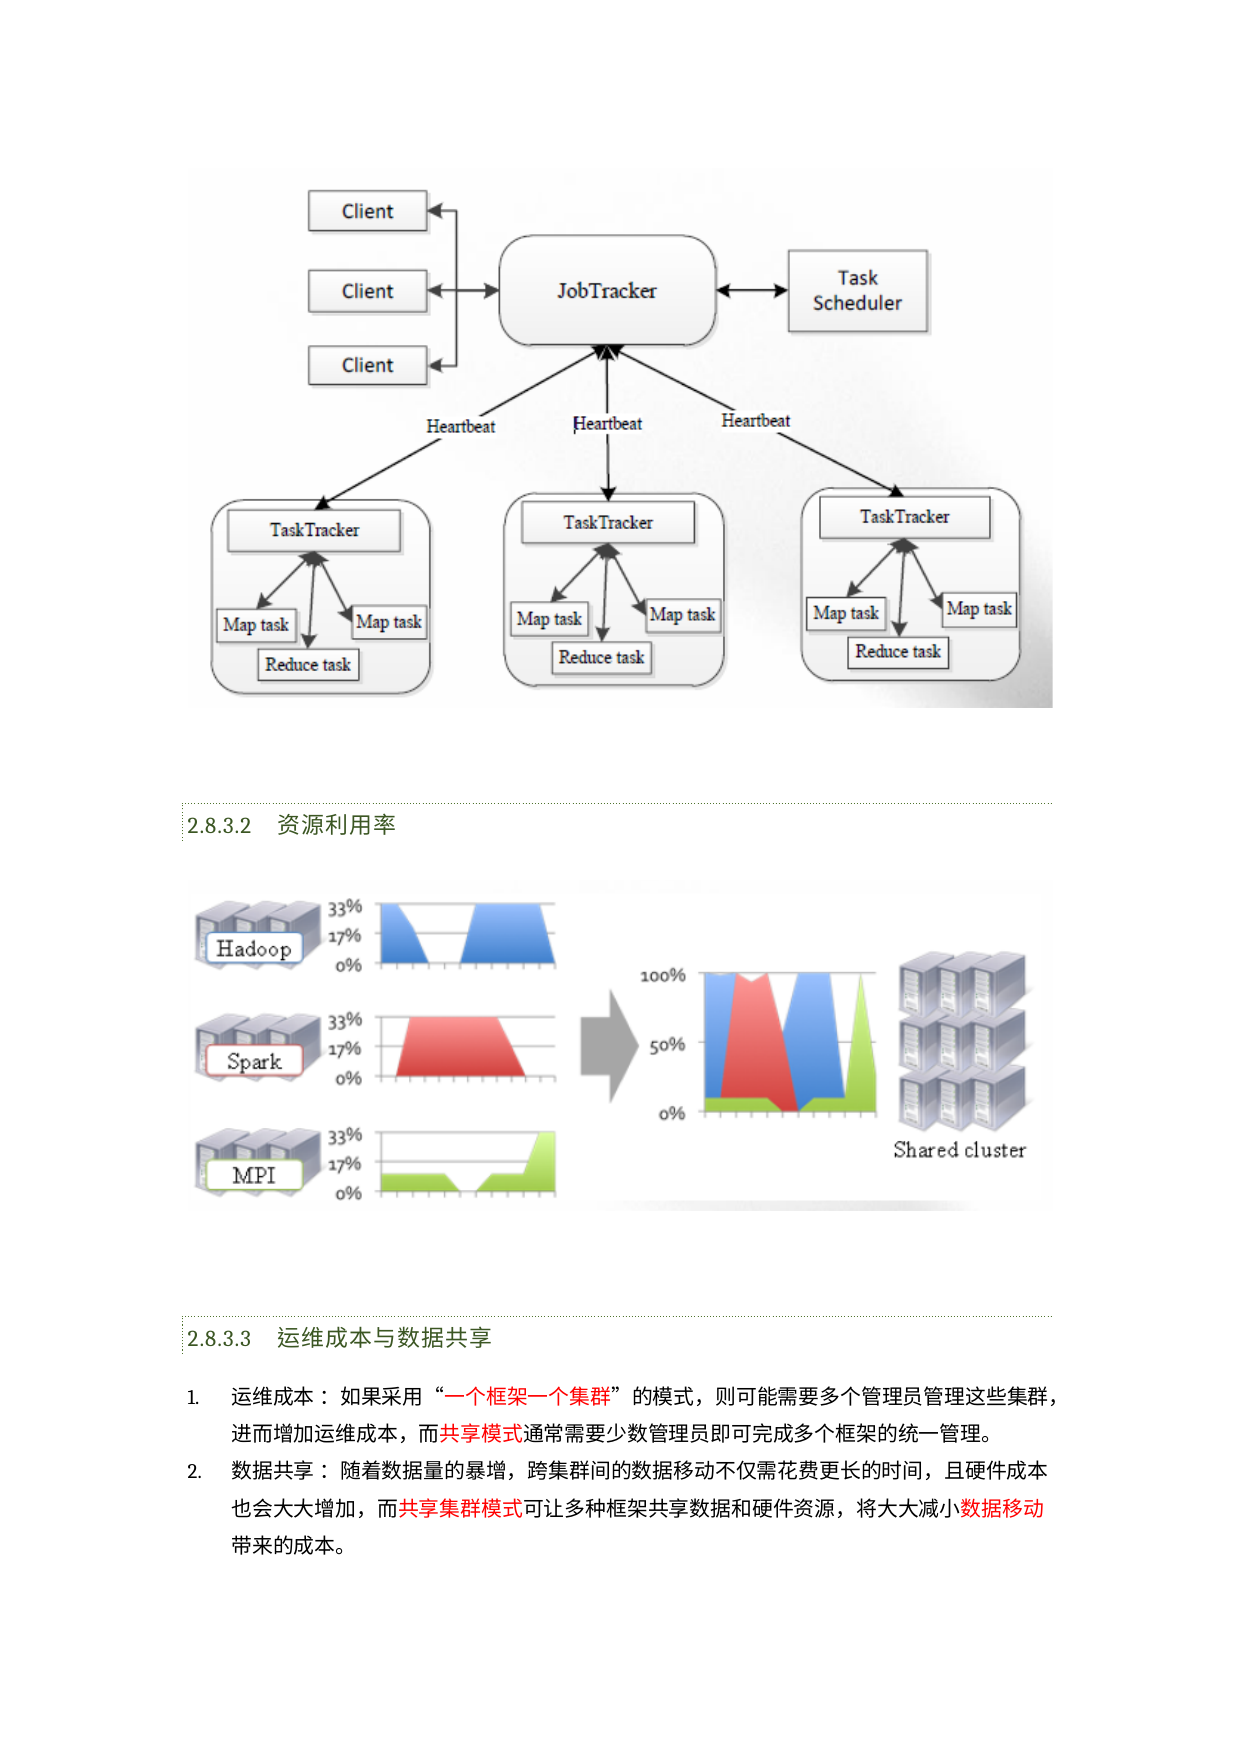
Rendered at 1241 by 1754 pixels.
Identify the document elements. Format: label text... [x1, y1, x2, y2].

subtitle 资源利用率 [182, 803, 1053, 841]
picture [187, 168, 1053, 708]
picture [187, 880, 1053, 1211]
subtitle 运维成本与数据共享 [182, 1316, 1053, 1354]
list 数据共享 ：随着数据量的暴增，跨集群间的数据移动不仅需花费更长的时间，且硬件成本也会大大增加，而共享集群模式可让多种框架共享数据和硬件资源，将大大减小数据移动带来的成本。 [187, 1453, 1053, 1561]
list 运维成本 ：如果采用“一个框架一个集群”的模式，则可能需要多个管理员管理这些集群，进而增加运维成本，而共享模式通常需要少数管理员即可完成多个框架的统一管理。 [187, 1379, 1053, 1449]
